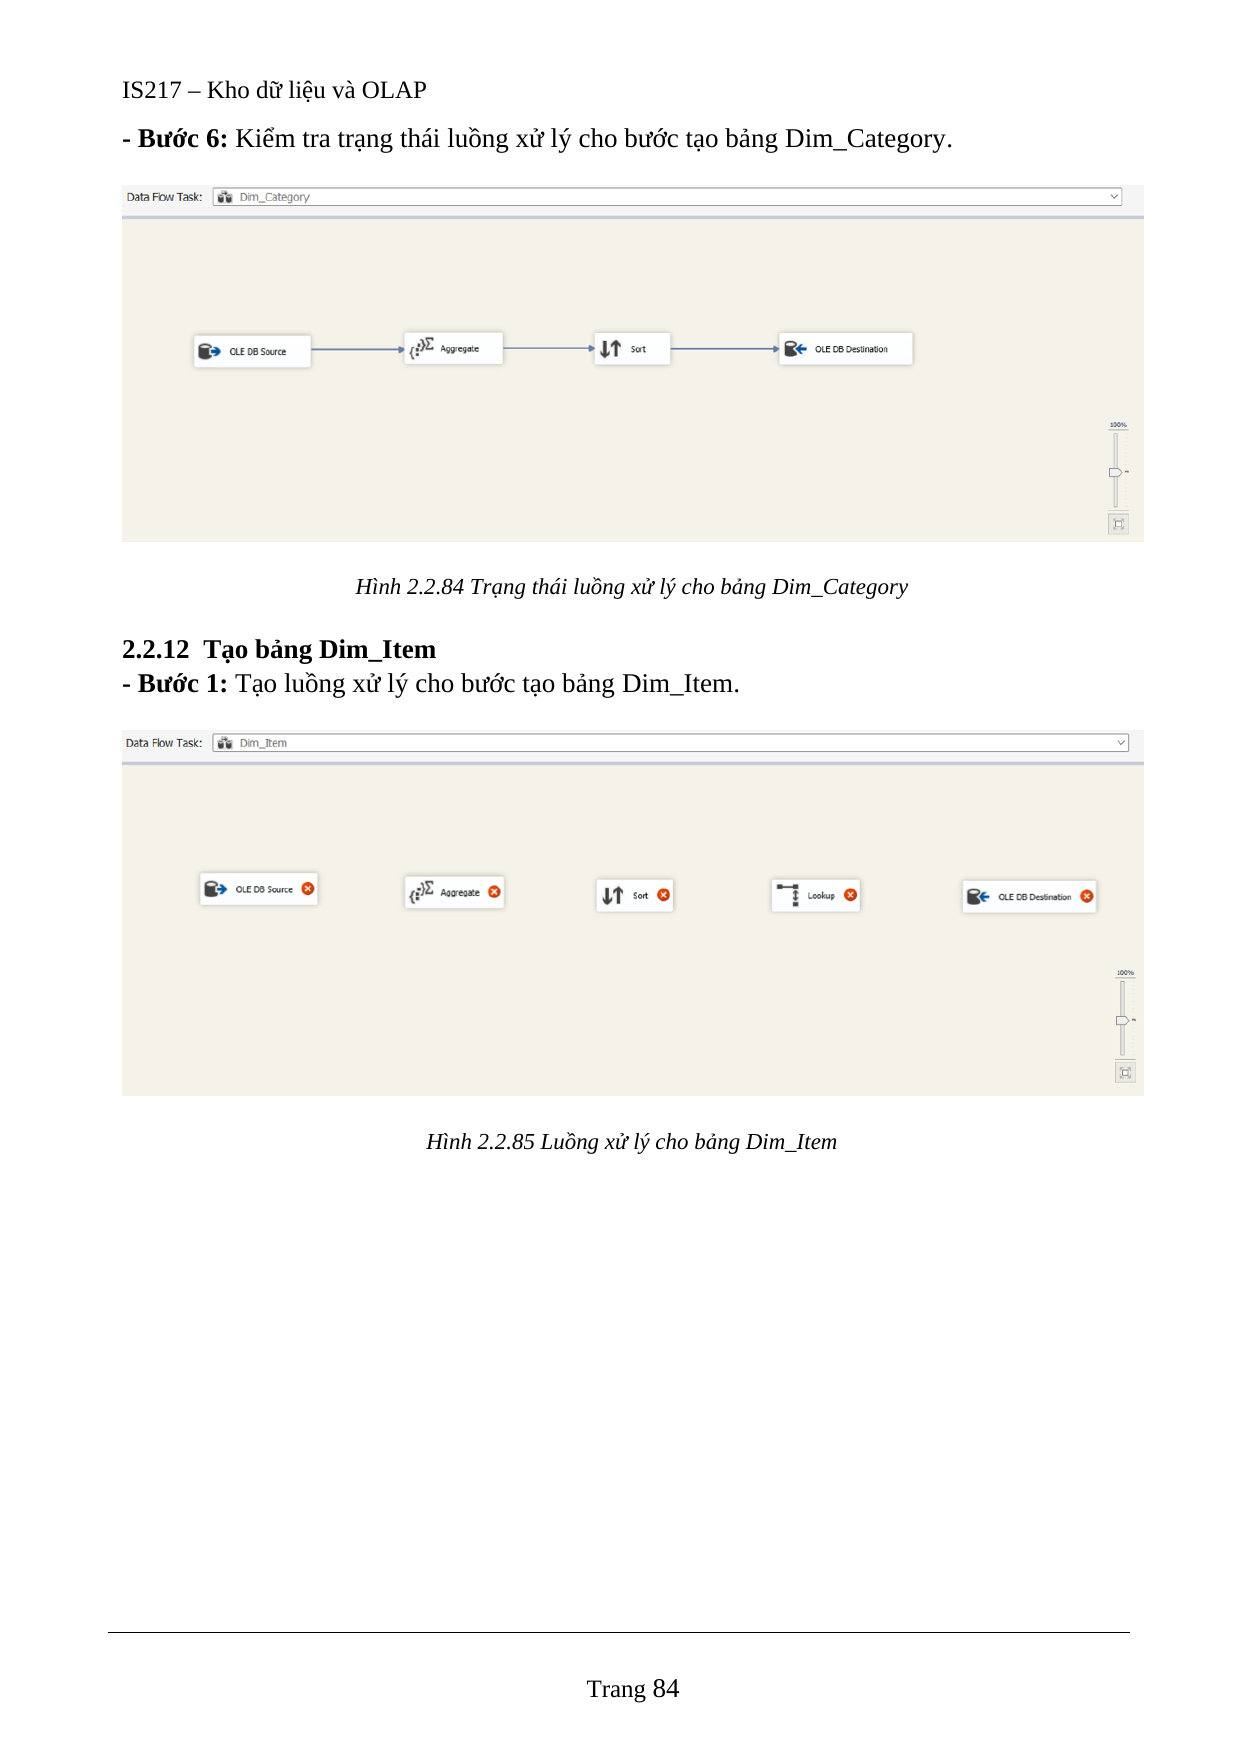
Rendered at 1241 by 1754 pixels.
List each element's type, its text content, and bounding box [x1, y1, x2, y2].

text - Bước 6: Kiểm tra trạng thái luồng xử lý cho bước tạo bảng Dim_Category. [122, 122, 1144, 153]
picture [121, 730, 1144, 1096]
picture [121, 185, 1144, 542]
text Tạo bảng Dim_Item [122, 634, 1144, 665]
text - Bước 1: Tạo luồng xử lý cho bước tạo bảng Dim_Item. [122, 667, 1144, 698]
